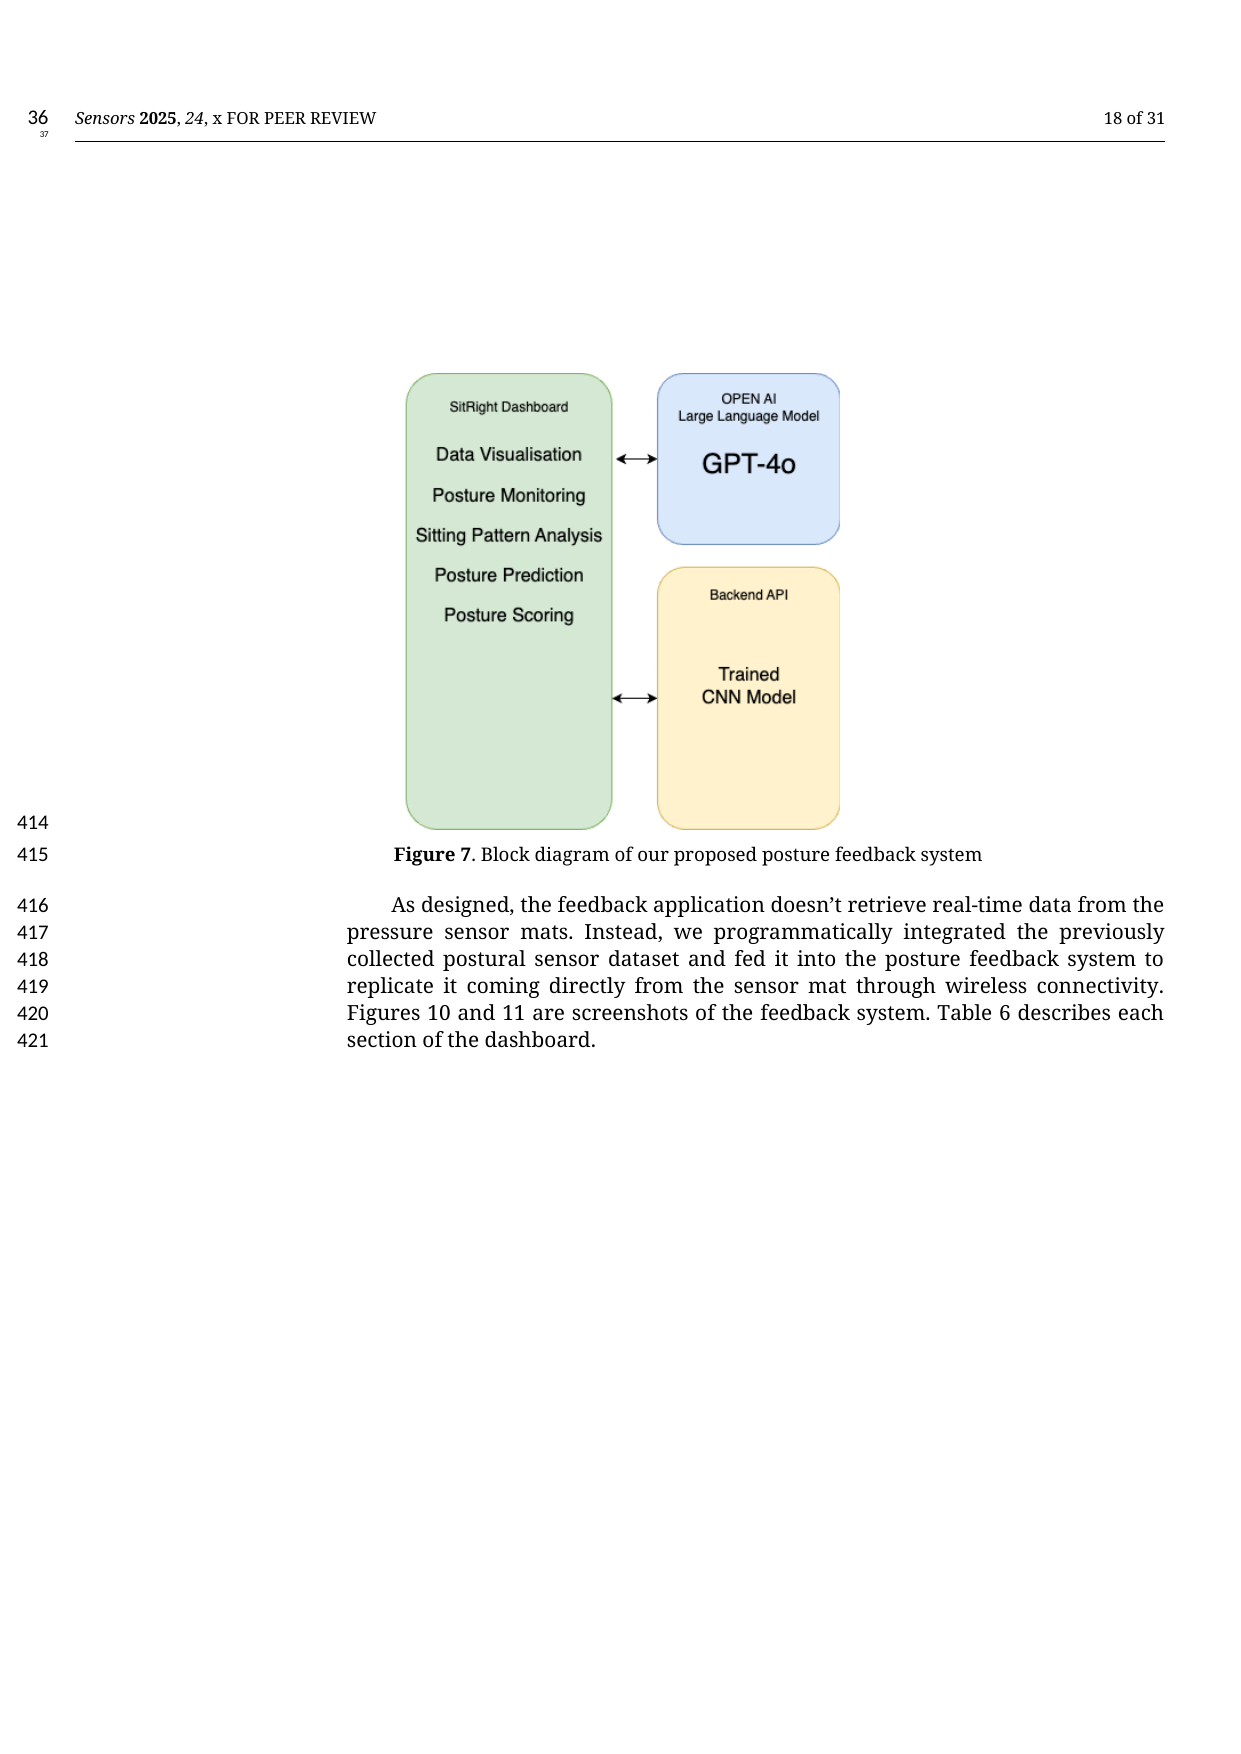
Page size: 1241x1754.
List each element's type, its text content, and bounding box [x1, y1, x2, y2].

text As designed, the feedback application doesn’t retrieve real-time data from the pressure sensor mats. Instead, we programmatically integrated the previously collected postural sensor dataset and fed it into the posture feedback system to replicate it coming directly from the sensor mat through wireless connectivity. Figures 10 and 11 are screenshots of the feedback system. Table 6 describes each section of the dashboard. [347, 891, 1165, 1054]
text Figure 7. Block diagram of our proposed posture feedback system [347, 842, 1165, 866]
picture [400, 373, 840, 830]
